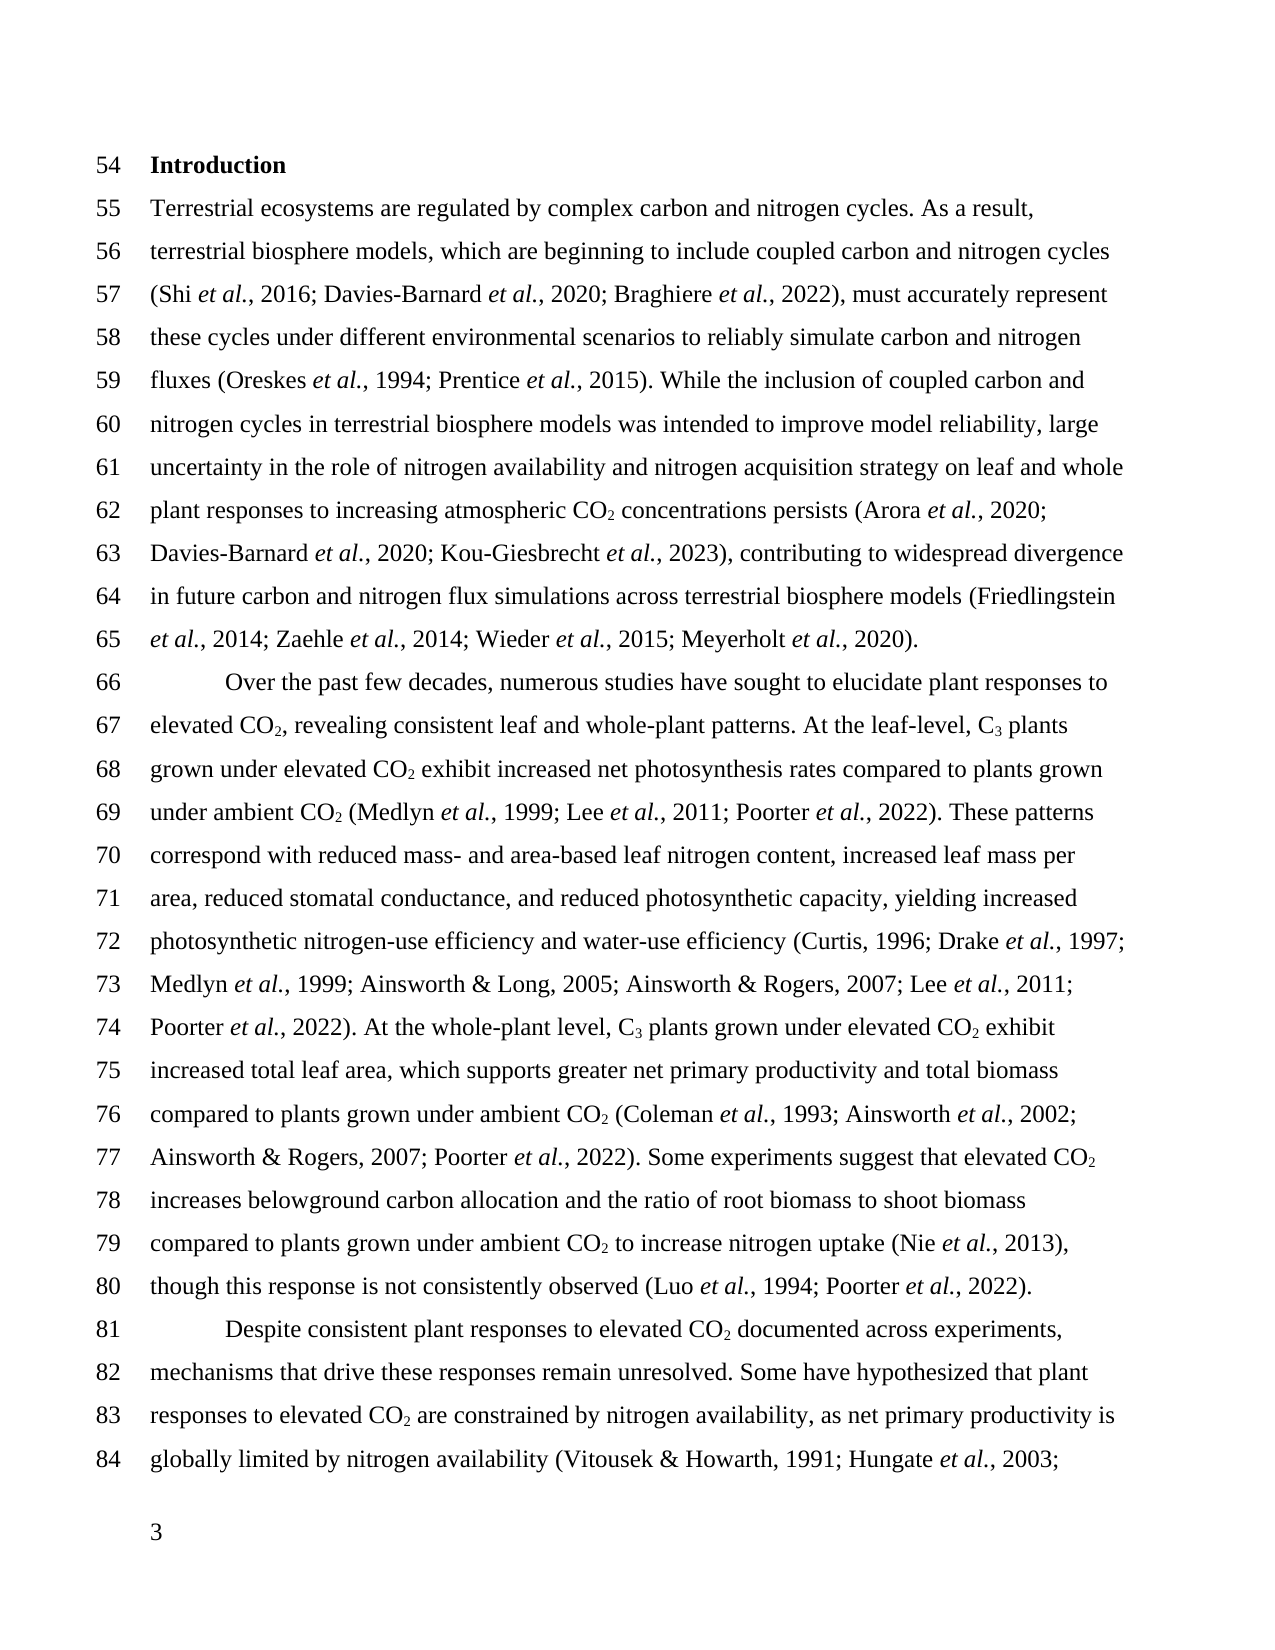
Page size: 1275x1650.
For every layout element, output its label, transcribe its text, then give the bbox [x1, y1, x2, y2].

text Introduction [150, 150, 1125, 179]
text Over the past few decades, numerous studies have sought to elucidate plant responses to elevated CO2, revealing consistent leaf and whole-plant patterns. At the leaf-level, C3 plants grown under elevated CO2 exhibit increased net photosynthesis rates compared to plants grown under ambient CO2 (Medlyn et al., 1999; Lee et al., 2011; Poorter et al., 2022). These patterns correspond with reduced mass- and area-based leaf nitrogen content, increased leaf mass per area, reduced stomatal conductance, and reduced photosynthetic capacity, yielding increased photosynthetic nitrogen-use efficiency and water-use efficiency (Curtis, 1996; Drake et al., 1997; Medlyn et al., 1999; Ainsworth & Long, 2005; Ainsworth & Rogers, 2007; Lee et al., 2011; Poorter et al., 2022). At the whole-plant level, C3 plants grown under elevated CO2 exhibit increased total leaf area, which supports greater net primary productivity and total biomass compared to plants grown under ambient CO2 (Coleman et al., 1993; Ainsworth et al., 2002; Ainsworth & Rogers, 2007; Poorter et al., 2022). Some experiments suggest that elevated CO2 increases belowground carbon allocation and the ratio of root biomass to shoot biomass compared to plants grown under ambient CO2 to increase nitrogen uptake (Nie et al., 2013), though this response is not consistently observed (Luo et al., 1994; Poorter et al., 2022). [150, 667, 1125, 1300]
text Terrestrial ecosystems are regulated by complex carbon and nitrogen cycles. As a result, terrestrial biosphere models, which are beginning to include coupled carbon and nitrogen cycles (Shi et al., 2016; Davies-Barnard et al., 2020; Braghiere et al., 2022), must accurately represent these cycles under different environmental scenarios to reliably simulate carbon and nitrogen fluxes (Oreskes et al., 1994; Prentice et al., 2015). While the inclusion of coupled carbon and nitrogen cycles in terrestrial biosphere models was intended to improve model reliability, large uncertainty in the role of nitrogen availability and nitrogen acquisition strategy on leaf and whole plant responses to increasing atmospheric CO2 concentrations persists (Arora et al., 2020; Davies-Barnard et al., 2020; Kou-Giesbrecht et al., 2023), contributing to widespread divergence in future carbon and nitrogen flux simulations across terrestrial biosphere models (Friedlingstein et al., 2014; Zaehle et al., 2014; Wieder et al., 2015; Meyerholt et al., 2020). [150, 193, 1125, 653]
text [150, 1314, 1125, 1472]
